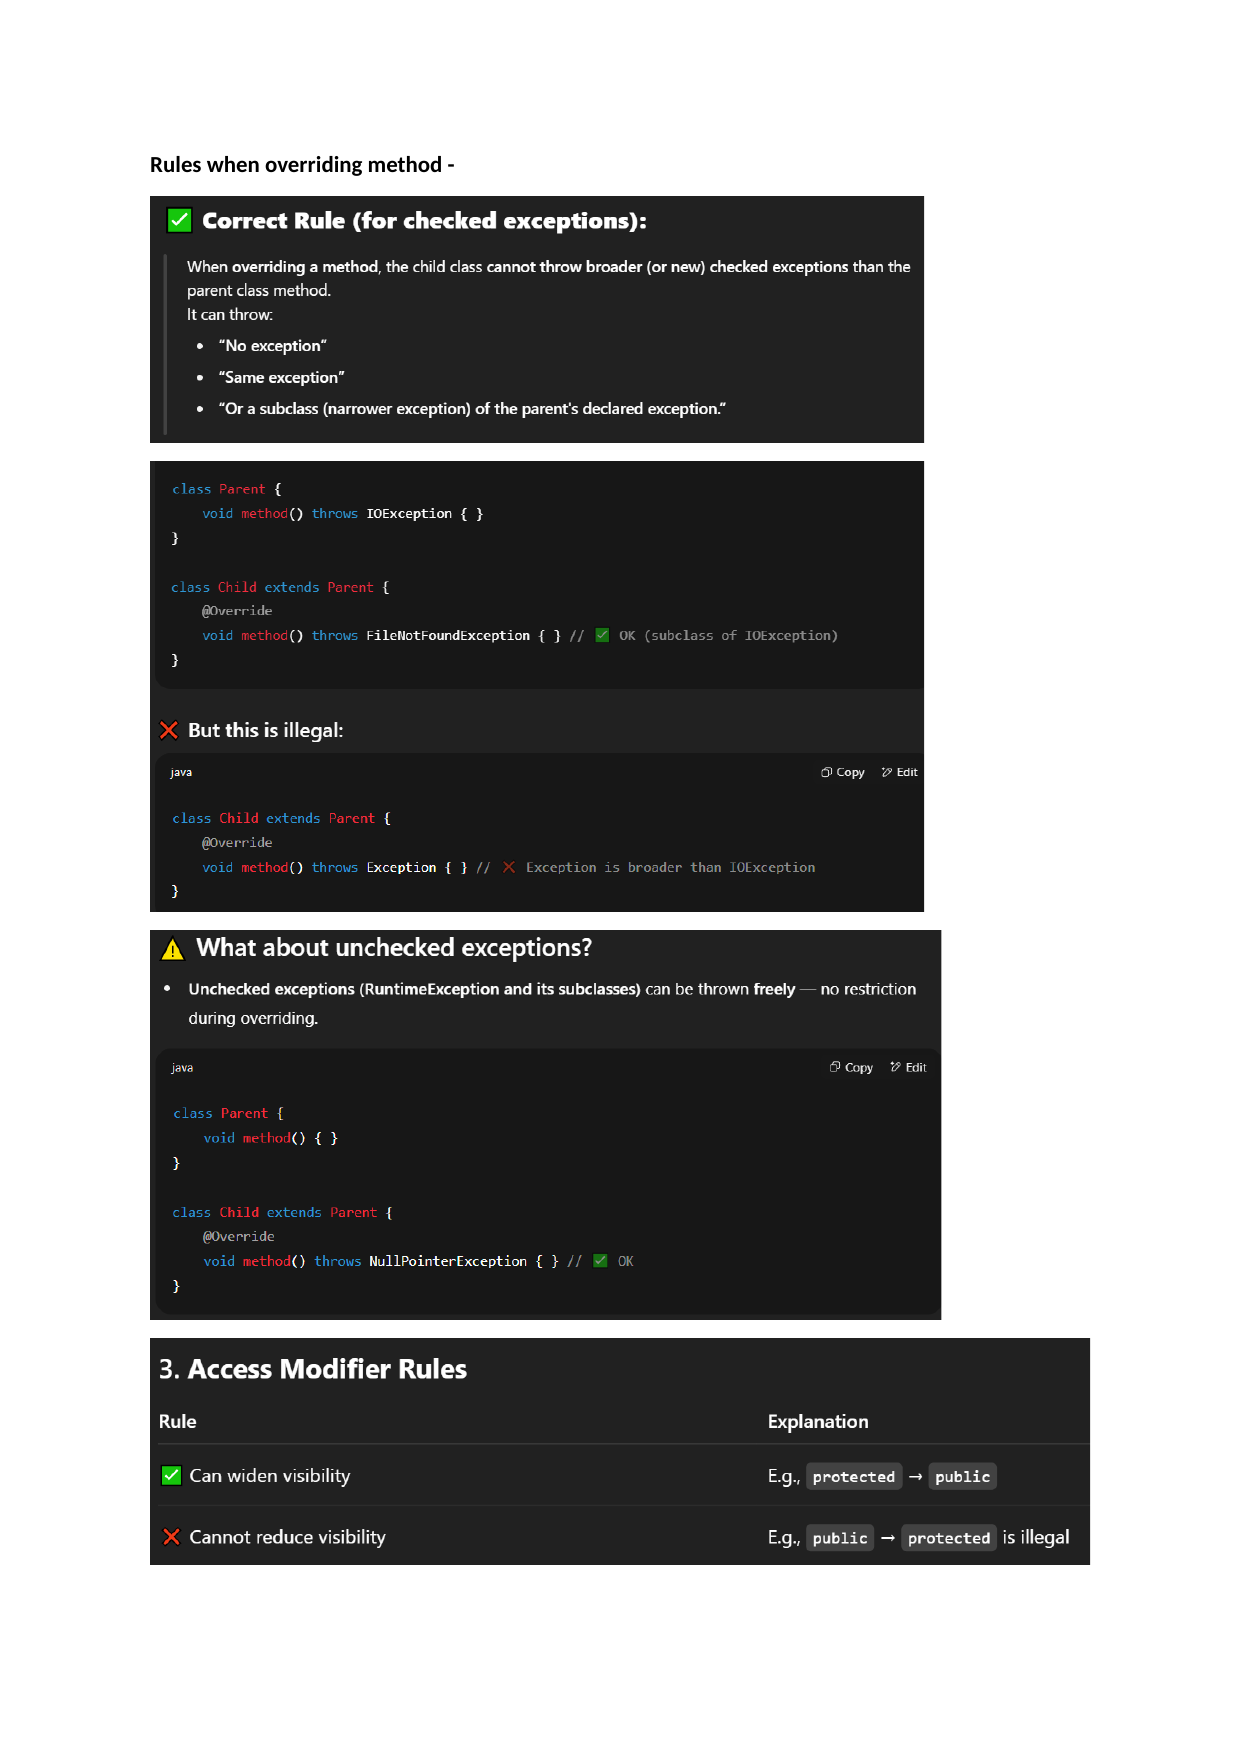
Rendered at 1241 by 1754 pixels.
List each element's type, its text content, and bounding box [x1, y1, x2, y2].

picture [150, 930, 942, 1320]
picture [150, 196, 925, 443]
picture [150, 461, 925, 912]
picture [150, 1338, 1091, 1565]
text Rules when overriding method - [150, 150, 1090, 178]
